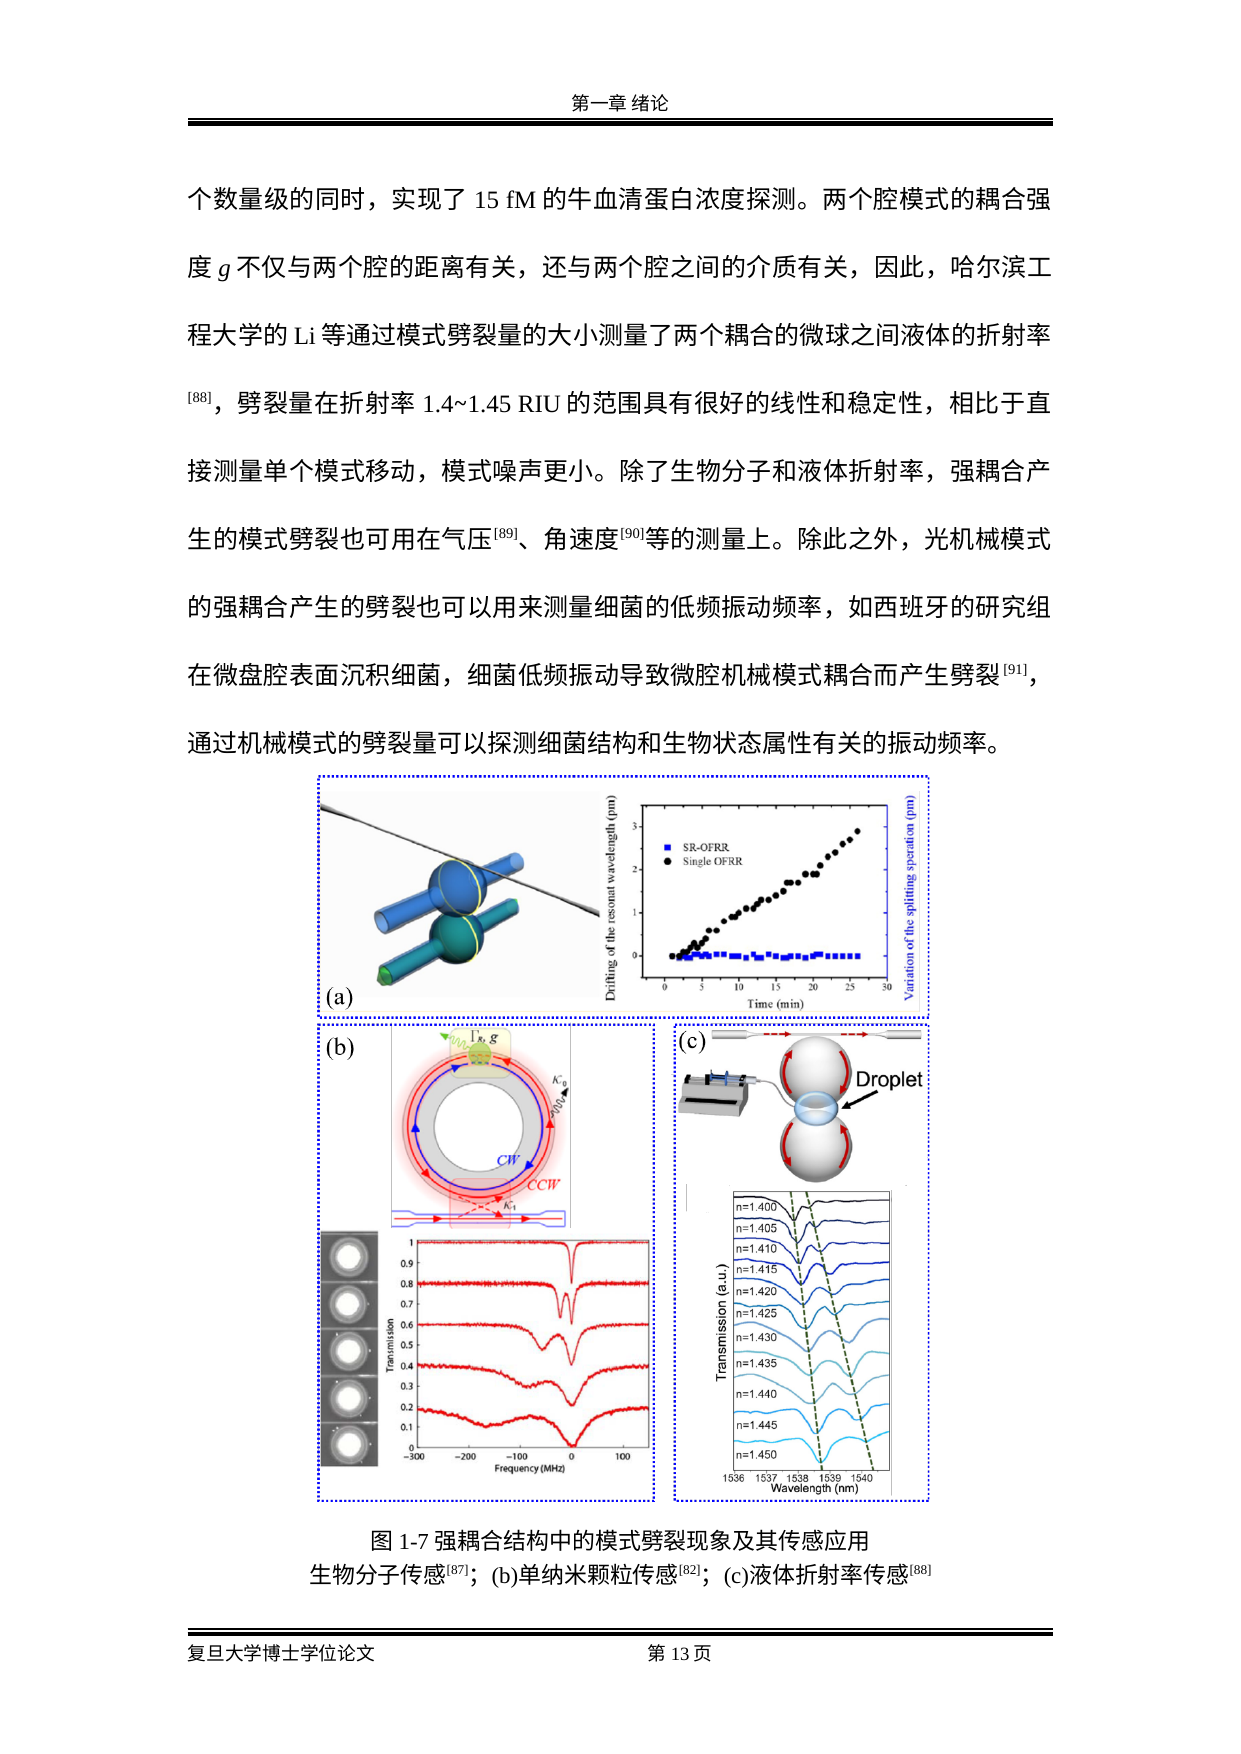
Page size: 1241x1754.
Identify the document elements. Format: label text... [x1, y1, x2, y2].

text 图 1-7 强耦合结构中的模式劈裂现象及其传感应用 [187, 1522, 1053, 1556]
picture [310, 775, 930, 1502]
text 生物分子传感[87]；(b)单纳米颗粒传感[82]；(c)液体折射率传感[88] [187, 1556, 1053, 1590]
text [187, 164, 1053, 775]
